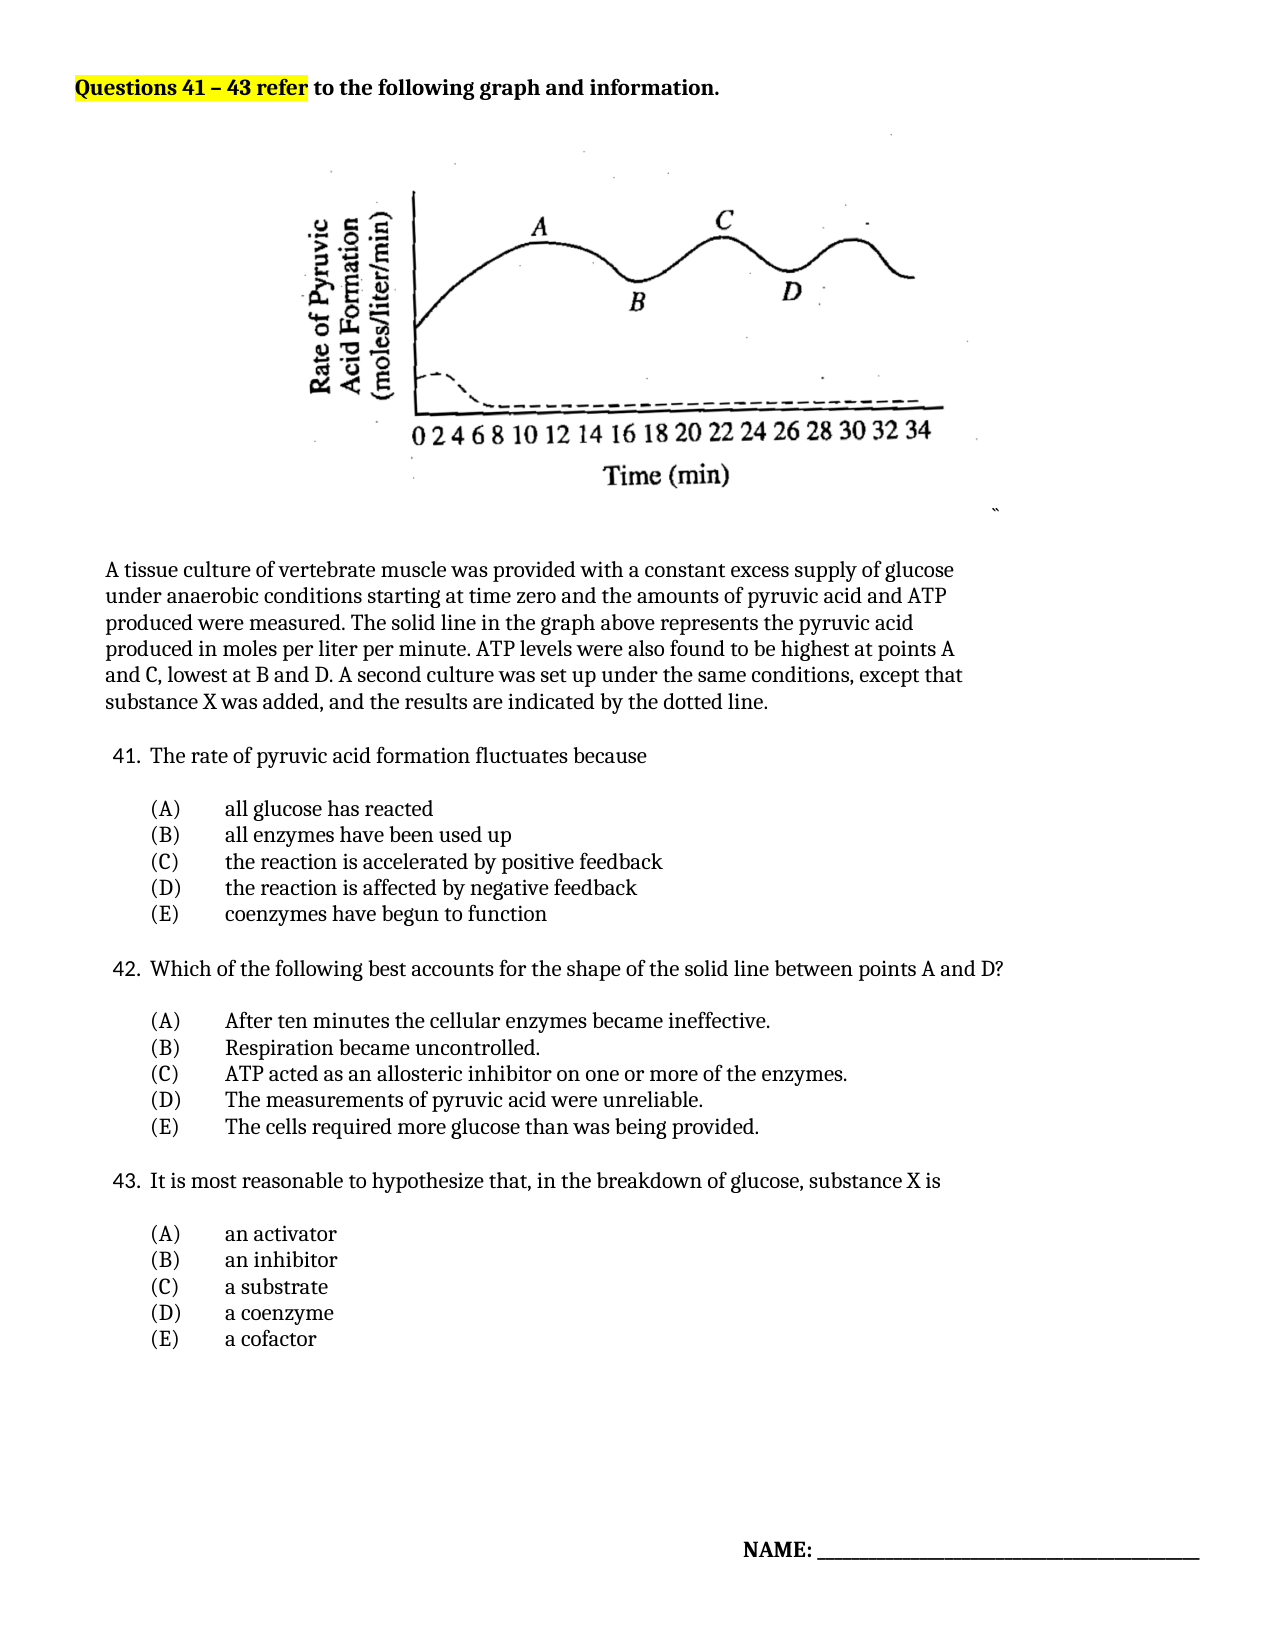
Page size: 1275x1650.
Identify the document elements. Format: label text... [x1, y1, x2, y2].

list The cells required more glucose than was being provided. [150, 1114, 1200, 1140]
text substance X was added, and the results are indicated by the dotted line. [75, 689, 1200, 715]
list After ten minutes the cellular enzymes became ineffective. [150, 1008, 1200, 1034]
list It is most reasonable to hypothesize that, in the breakdown of glucose, substance X is [112, 1166, 1200, 1194]
list a cofactor [150, 1326, 1200, 1352]
list The measurements of pyruvic acid were unreliable. [150, 1087, 1200, 1114]
list all enzymes have been used up [150, 822, 1200, 848]
list an activator [150, 1221, 1200, 1247]
list The rate of pyruvic acid formation fluctuates because [112, 741, 1200, 769]
text under anaerobic conditions starting at time zero and the amounts of pyruvic acid and ATP [75, 583, 1200, 609]
list a substrate [150, 1273, 1200, 1300]
list Respiration became uncontrolled. [150, 1034, 1200, 1061]
text and C, lowest at B and D. A second culture was set up under the same conditions, except that [75, 662, 1200, 689]
text produced in moles per liter per minute. ATP levels were also found to be highest at points A [75, 636, 1200, 662]
list the reaction is affected by negative feedback [150, 875, 1200, 901]
list ATP acted as an allosteric inhibitor on one or more of the enzymes. [150, 1061, 1200, 1087]
list all glucose has reacted [150, 796, 1200, 822]
text produced were measured. The solid line in the graph above represents the pyruvic acid [75, 609, 1200, 636]
text Questions 41 – 43 refer to the following graph and information. [308, 75, 1200, 101]
text NAME: _____________________________________________ [75, 1537, 1200, 1563]
list a coenzyme [150, 1300, 1200, 1326]
text A tissue culture of vertebrate muscle was provided with a constant excess supply of glucose [75, 557, 1200, 583]
list Which of the following best accounts for the shape of the solid line between points A and D? [112, 954, 1200, 982]
list an inhibitor [150, 1247, 1200, 1273]
picture [279, 130, 990, 523]
list the reaction is accelerated by positive feedback [150, 848, 1200, 875]
list coenzymes have begun to function [150, 901, 1200, 927]
